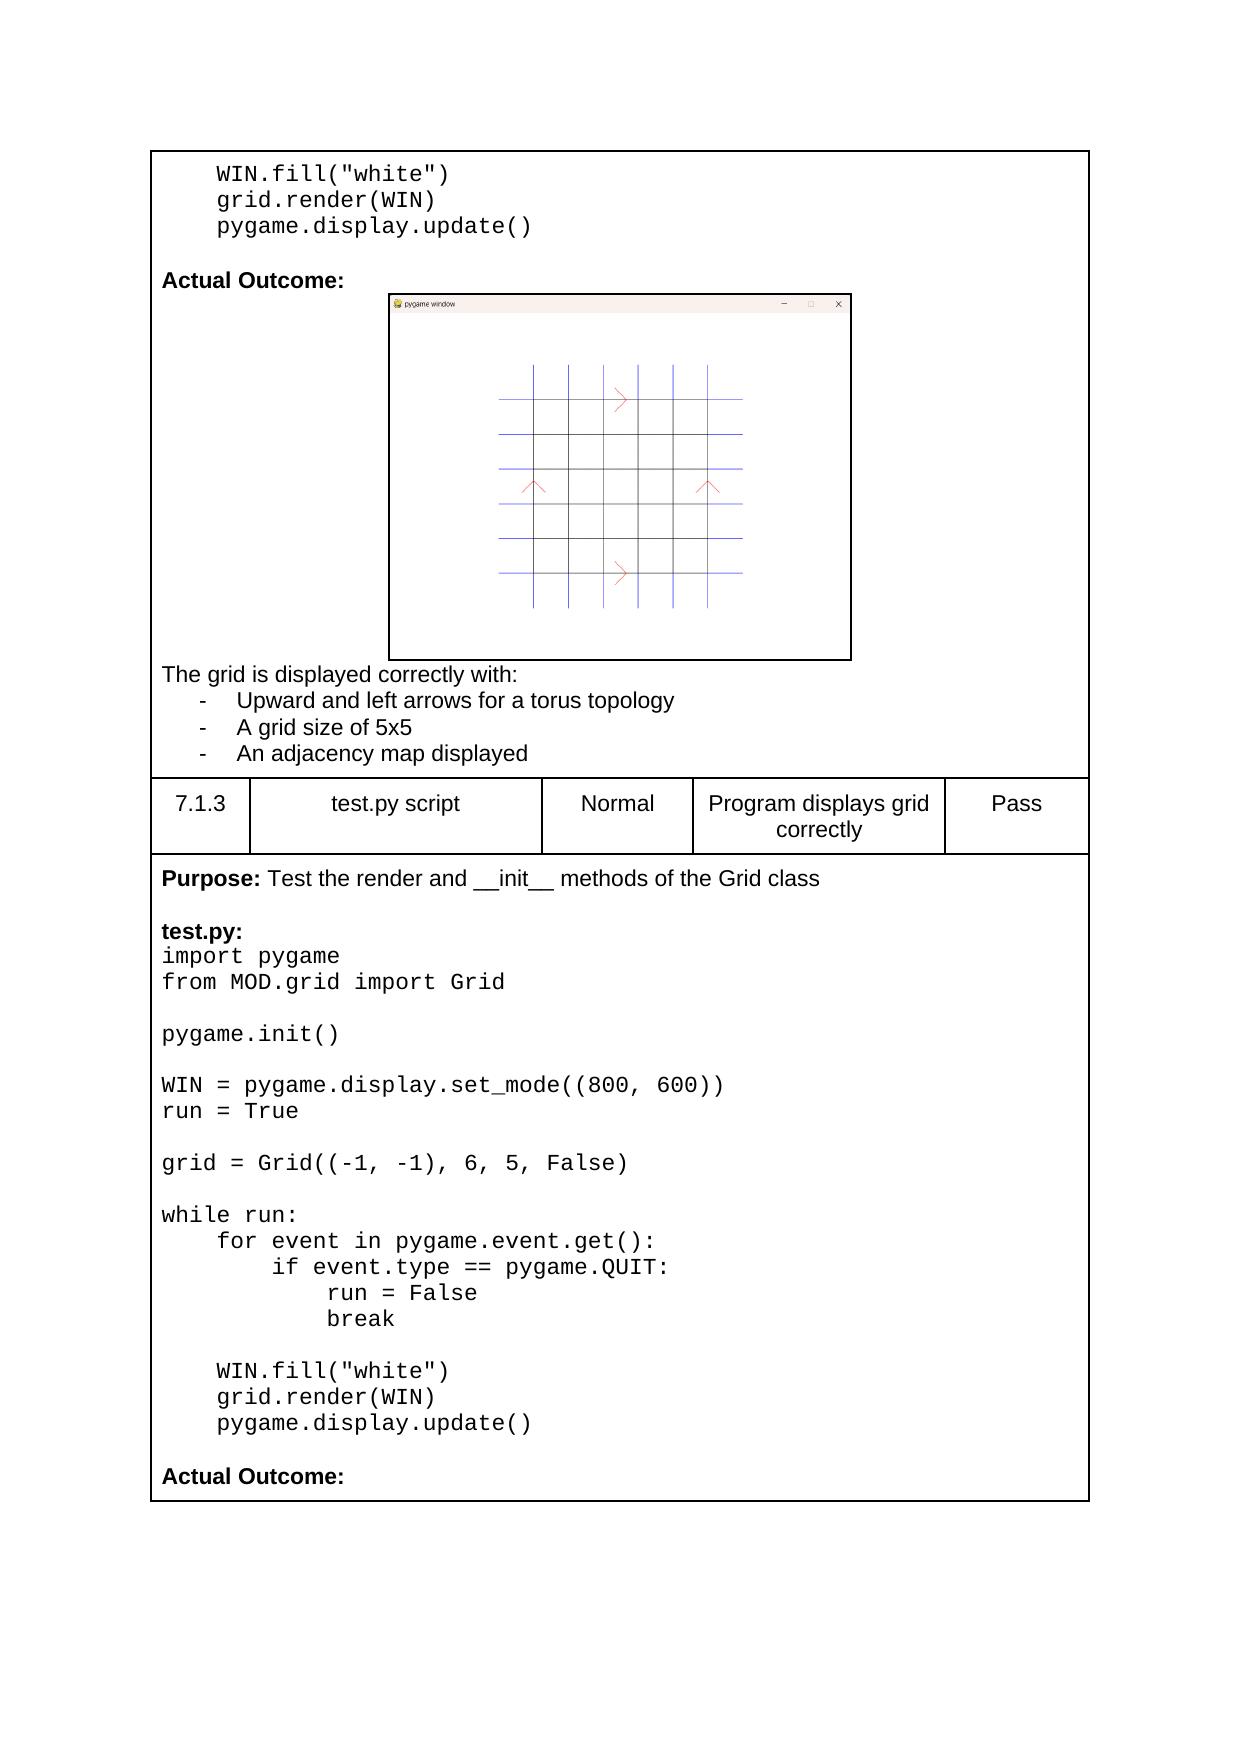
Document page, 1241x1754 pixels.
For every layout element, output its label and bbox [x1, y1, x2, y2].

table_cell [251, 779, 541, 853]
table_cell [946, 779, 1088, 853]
picture [390, 295, 850, 659]
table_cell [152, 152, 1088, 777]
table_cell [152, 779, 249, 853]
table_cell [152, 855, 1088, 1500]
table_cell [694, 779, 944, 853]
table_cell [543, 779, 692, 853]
